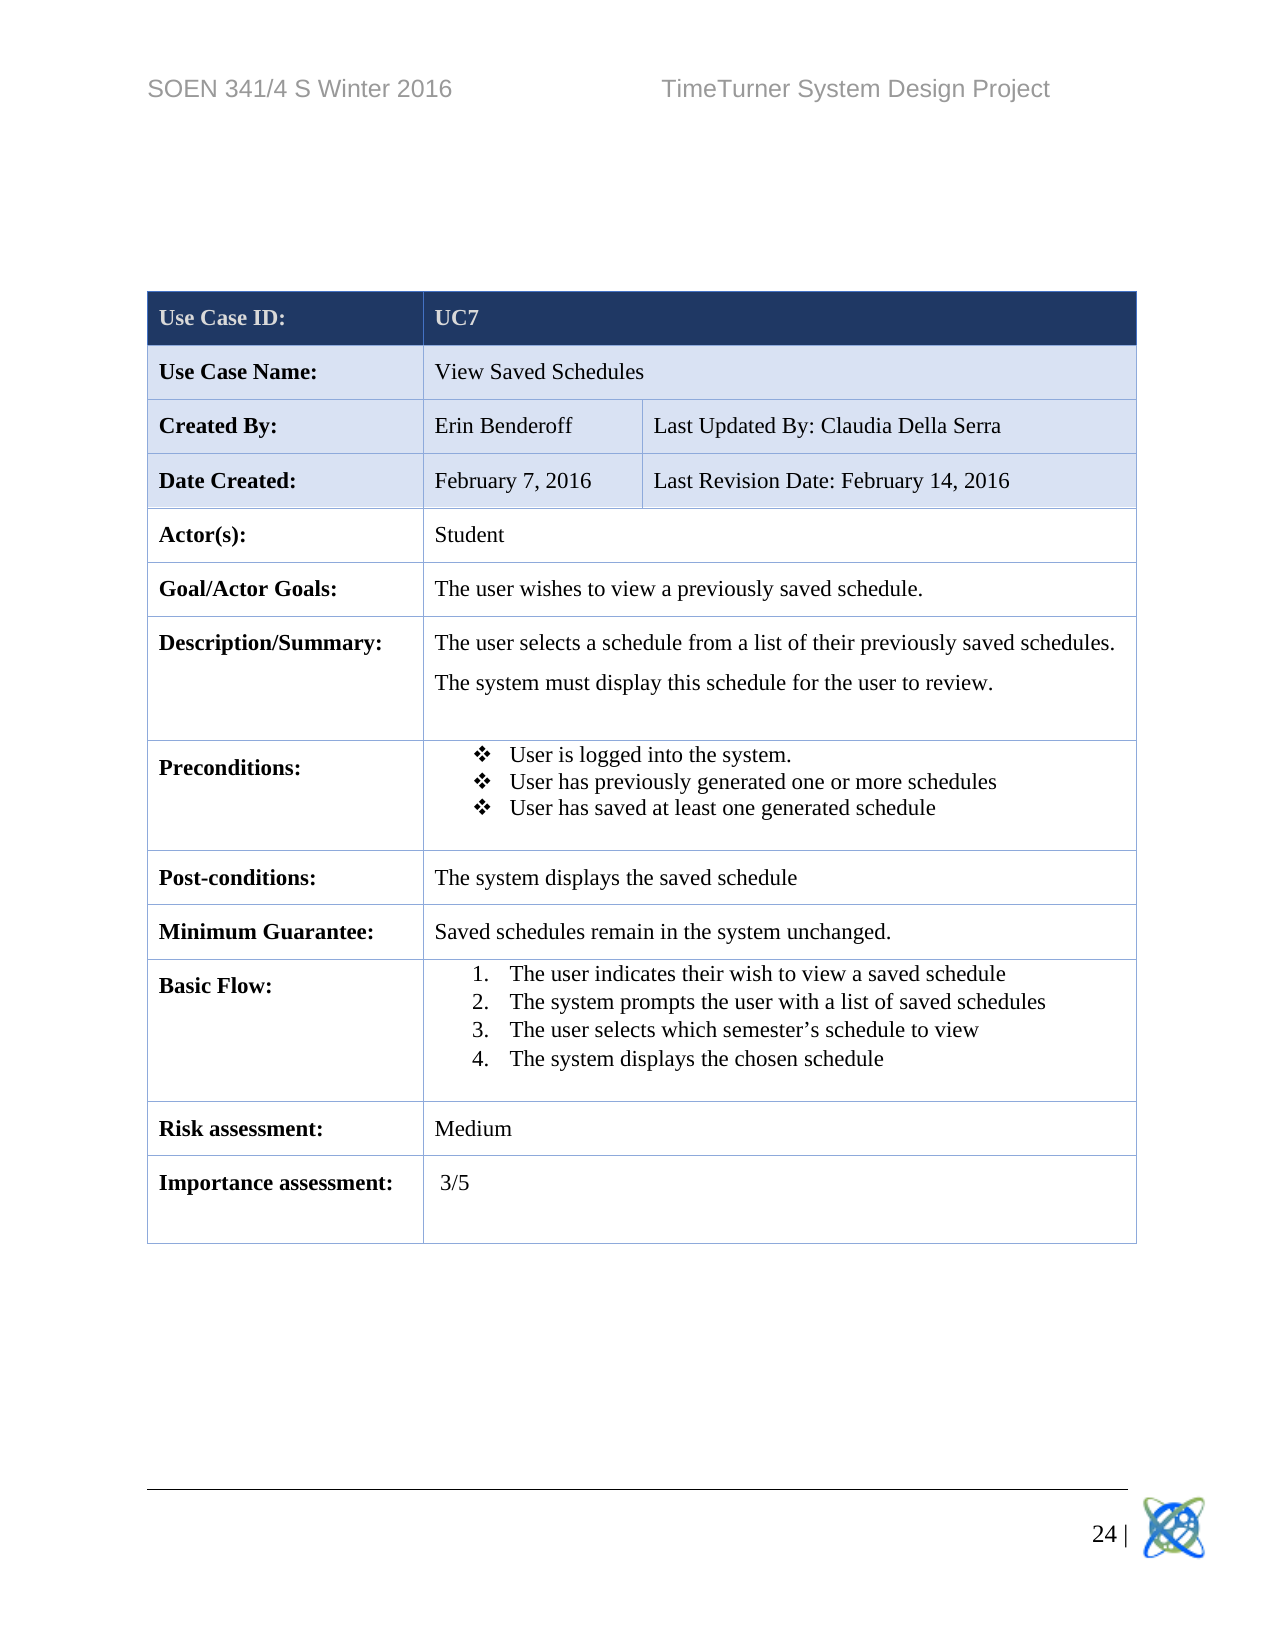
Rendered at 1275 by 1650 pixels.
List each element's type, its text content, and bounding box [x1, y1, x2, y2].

table_cell 3/5 [424, 1156, 1136, 1242]
table_cell Basic Flow: [148, 960, 423, 1101]
table_cell Post-conditions: [148, 851, 423, 904]
table_cell Minimum Guarantee: [148, 905, 423, 958]
table_cell Actor(s): [148, 509, 423, 562]
table_cell Saved schedules remain in the system unchanged. [424, 905, 1136, 958]
table_cell Preconditions: [148, 741, 423, 850]
table_cell Medium [424, 1102, 1136, 1155]
table_cell Importance assessment: [148, 1156, 423, 1242]
table_cell View Saved Schedules [424, 346, 1136, 399]
table_cell Use Case Name: [148, 346, 423, 399]
table_cell Date Created: [148, 454, 423, 507]
table_cell Goal/Actor Goals: [148, 563, 423, 616]
table_cell The user selects a schedule from a list of their previously saved schedules. The system must display this schedule for the user to review. [424, 617, 1136, 740]
table_cell The system displays the saved schedule [424, 851, 1136, 904]
table_cell Last Updated By: Claudia Della Serra [643, 400, 1136, 453]
picture [1123, 1490, 1224, 1566]
table_cell User is logged into the system. User has previously generated one or more schedules User has saved at least one generated schedule [424, 741, 1136, 850]
table_cell The user indicates their wish to view a saved schedule The system prompts the user with a list of saved schedules The user selects which semester’s schedule to view The system displays the chosen schedule [424, 960, 1136, 1101]
table_cell February 7, 2016 [424, 454, 642, 507]
table_cell Created By: [148, 400, 423, 453]
table_cell Last Revision Date: February 14, 2016 [643, 454, 1136, 507]
table_cell Risk assessment: [148, 1102, 423, 1155]
table_cell Student [424, 509, 1136, 562]
table_header UC7 [424, 292, 1136, 345]
table_cell The user wishes to view a previously saved schedule. [424, 563, 1136, 616]
table_cell Description/Summary: [148, 617, 423, 740]
table_cell Erin Benderoff [424, 400, 642, 453]
table_header Use Case ID: [148, 292, 423, 345]
